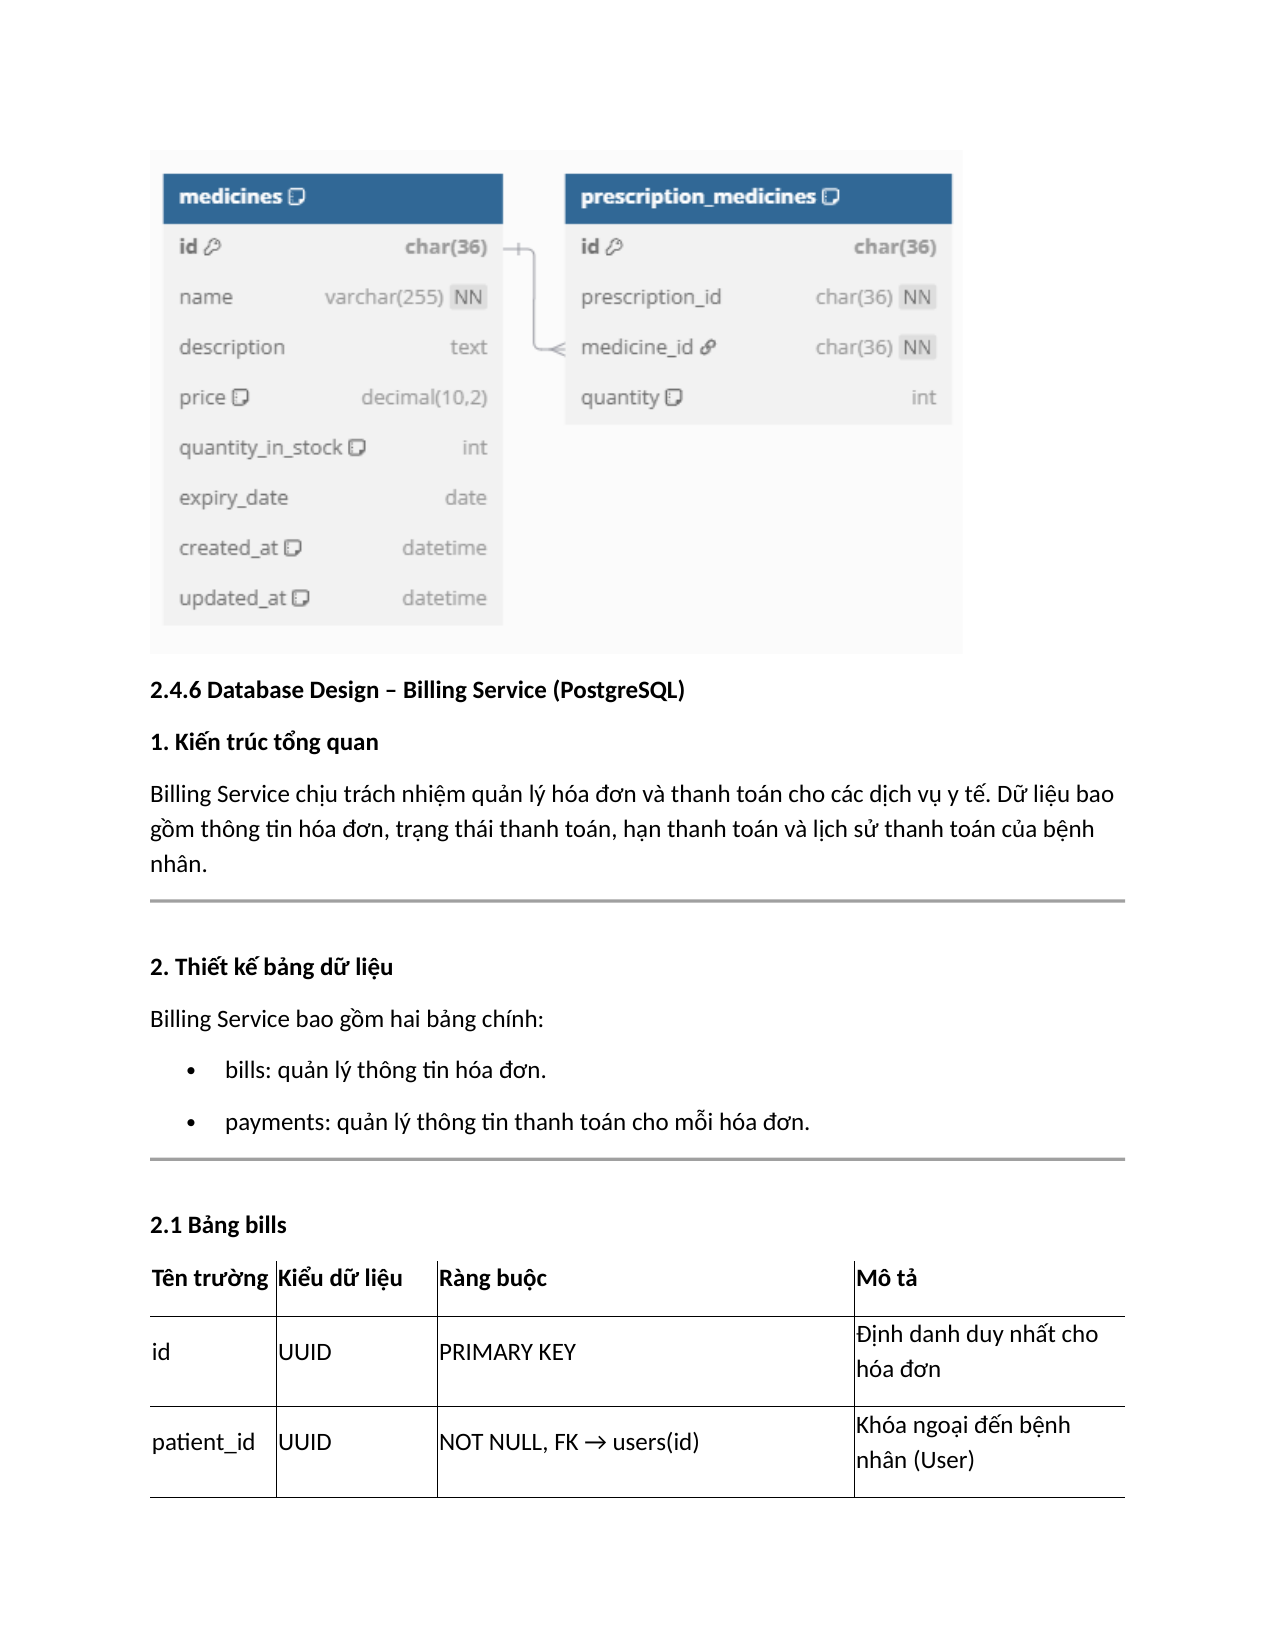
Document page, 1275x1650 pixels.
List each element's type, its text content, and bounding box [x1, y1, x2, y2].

text Billing Service bao gồm hai bảng chính: [150, 1003, 1125, 1033]
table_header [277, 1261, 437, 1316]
text 2.1 Bảng bills [150, 1209, 1125, 1240]
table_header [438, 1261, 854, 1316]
text 1. Kiến trúc tổng quan [150, 726, 1125, 757]
list bills: quản lý thông tin hóa đơn. [187, 1054, 1125, 1085]
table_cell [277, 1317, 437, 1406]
text 2.4.6 Database Design – Billing Service (PostgreSQL) [150, 674, 1125, 705]
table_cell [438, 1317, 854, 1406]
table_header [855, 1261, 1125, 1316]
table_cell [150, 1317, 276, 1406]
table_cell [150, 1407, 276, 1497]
text Billing Service chịu trách nhiệm quản lý hóa đơn và thanh toán cho các dịch vụ y tế. Dữ liệu bao gồm thông tin hóa đơn, trạng thái thanh toán, hạn thanh toán và lịch sử thanh toán của bệnh nhân. [150, 778, 1125, 878]
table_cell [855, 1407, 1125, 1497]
picture [150, 150, 963, 654]
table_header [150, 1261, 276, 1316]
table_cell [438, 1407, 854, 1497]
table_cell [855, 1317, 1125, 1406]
list payments: quản lý thông tin thanh toán cho mỗi hóa đơn. [187, 1106, 1125, 1137]
text 2. Thiết kế bảng dữ liệu [150, 951, 1125, 982]
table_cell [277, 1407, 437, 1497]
